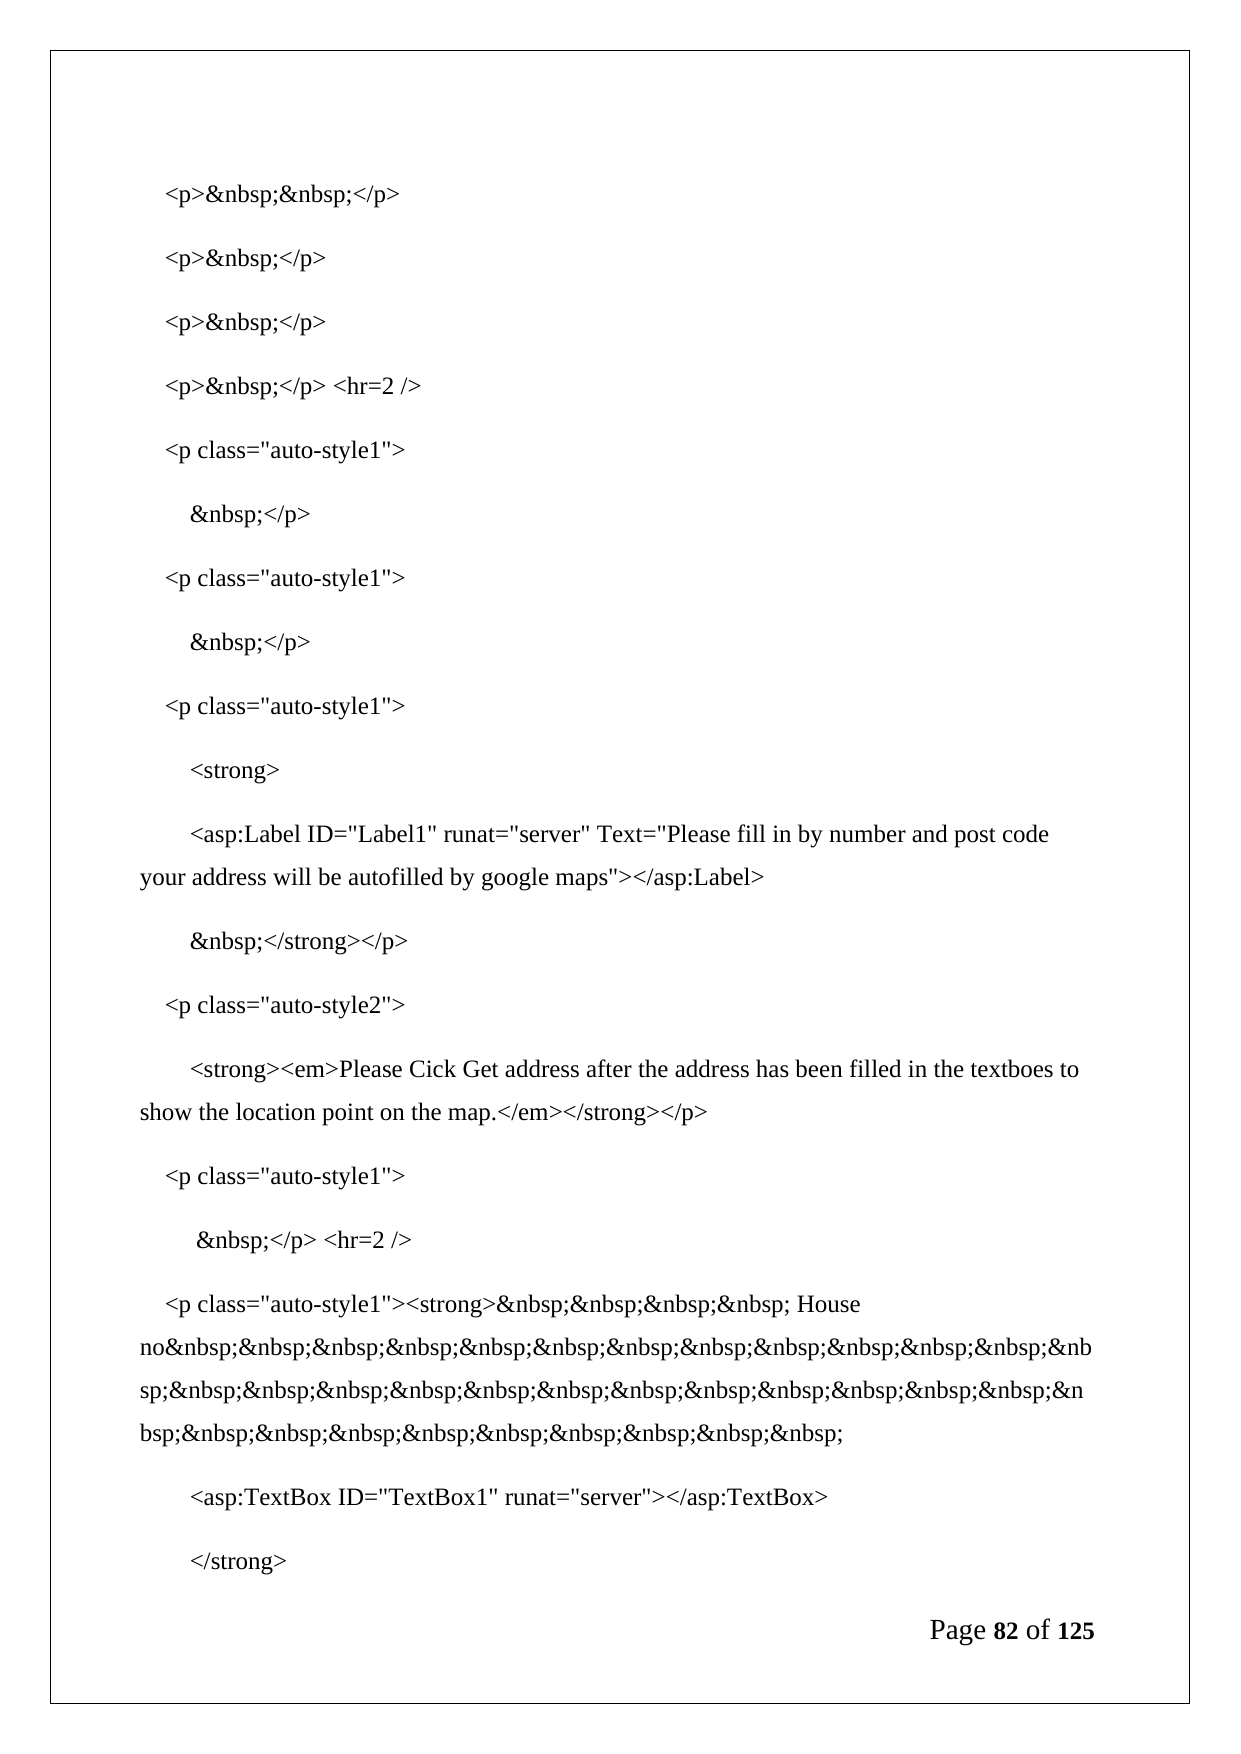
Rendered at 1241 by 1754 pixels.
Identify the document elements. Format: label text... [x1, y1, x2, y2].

text </strong> [139, 1546, 1094, 1575]
text <p class="auto-style1"> [139, 435, 1094, 464]
text <asp:TextBox ID="TextBox1" runat="server"></asp:TextBox> [139, 1482, 1094, 1511]
text <p class="auto-style1"> [139, 563, 1094, 592]
text &nbsp;</p> [139, 499, 1094, 528]
text &nbsp;</p> <hr=2 /> [139, 1225, 1094, 1253]
text <p class="auto-style1"> [139, 691, 1094, 719]
text <strong> [139, 755, 1094, 783]
text &nbsp;</p> [139, 627, 1094, 656]
text <strong><em>Please Cick Get address after the address has been filled in the textboes to show the location point on the map.</em></strong></p> [139, 1054, 1094, 1126]
text <p class="auto-style2"> [139, 990, 1094, 1018]
text <p>&nbsp;</p> [139, 307, 1094, 336]
text <p class="auto-style1"> [139, 1161, 1094, 1189]
text <p>&nbsp;&nbsp;</p> [139, 179, 1094, 208]
text <p>&nbsp;</p> [139, 243, 1094, 272]
text <p>&nbsp;</p> <hr=2 /> [139, 371, 1094, 400]
text &nbsp;</strong></p> [139, 926, 1094, 954]
text <p class="auto-style1"><strong>&nbsp;&nbsp;&nbsp;&nbsp; House no&nbsp;&nbsp;&nbsp;&nbsp;&nbsp;&nbsp;&nbsp;&nbsp;&nbsp;&nbsp;&nbsp;&nbsp;&nbsp;&nbsp;&nbsp;&nbsp;&nbsp;&nbsp;&nbsp;&nbsp;&nbsp;&nbsp;&nbsp;&nbsp;&nbsp;&nbsp;&nbsp;&nbsp;&nbsp;&nbsp;&nbsp;&nbsp;&nbsp;&nbsp;&nbsp; [139, 1289, 1094, 1447]
text <asp:Label ID="Label1" runat="server" Text="Please fill in by number and post code your address will be autofilled by google maps"></asp:Label> [139, 819, 1094, 891]
